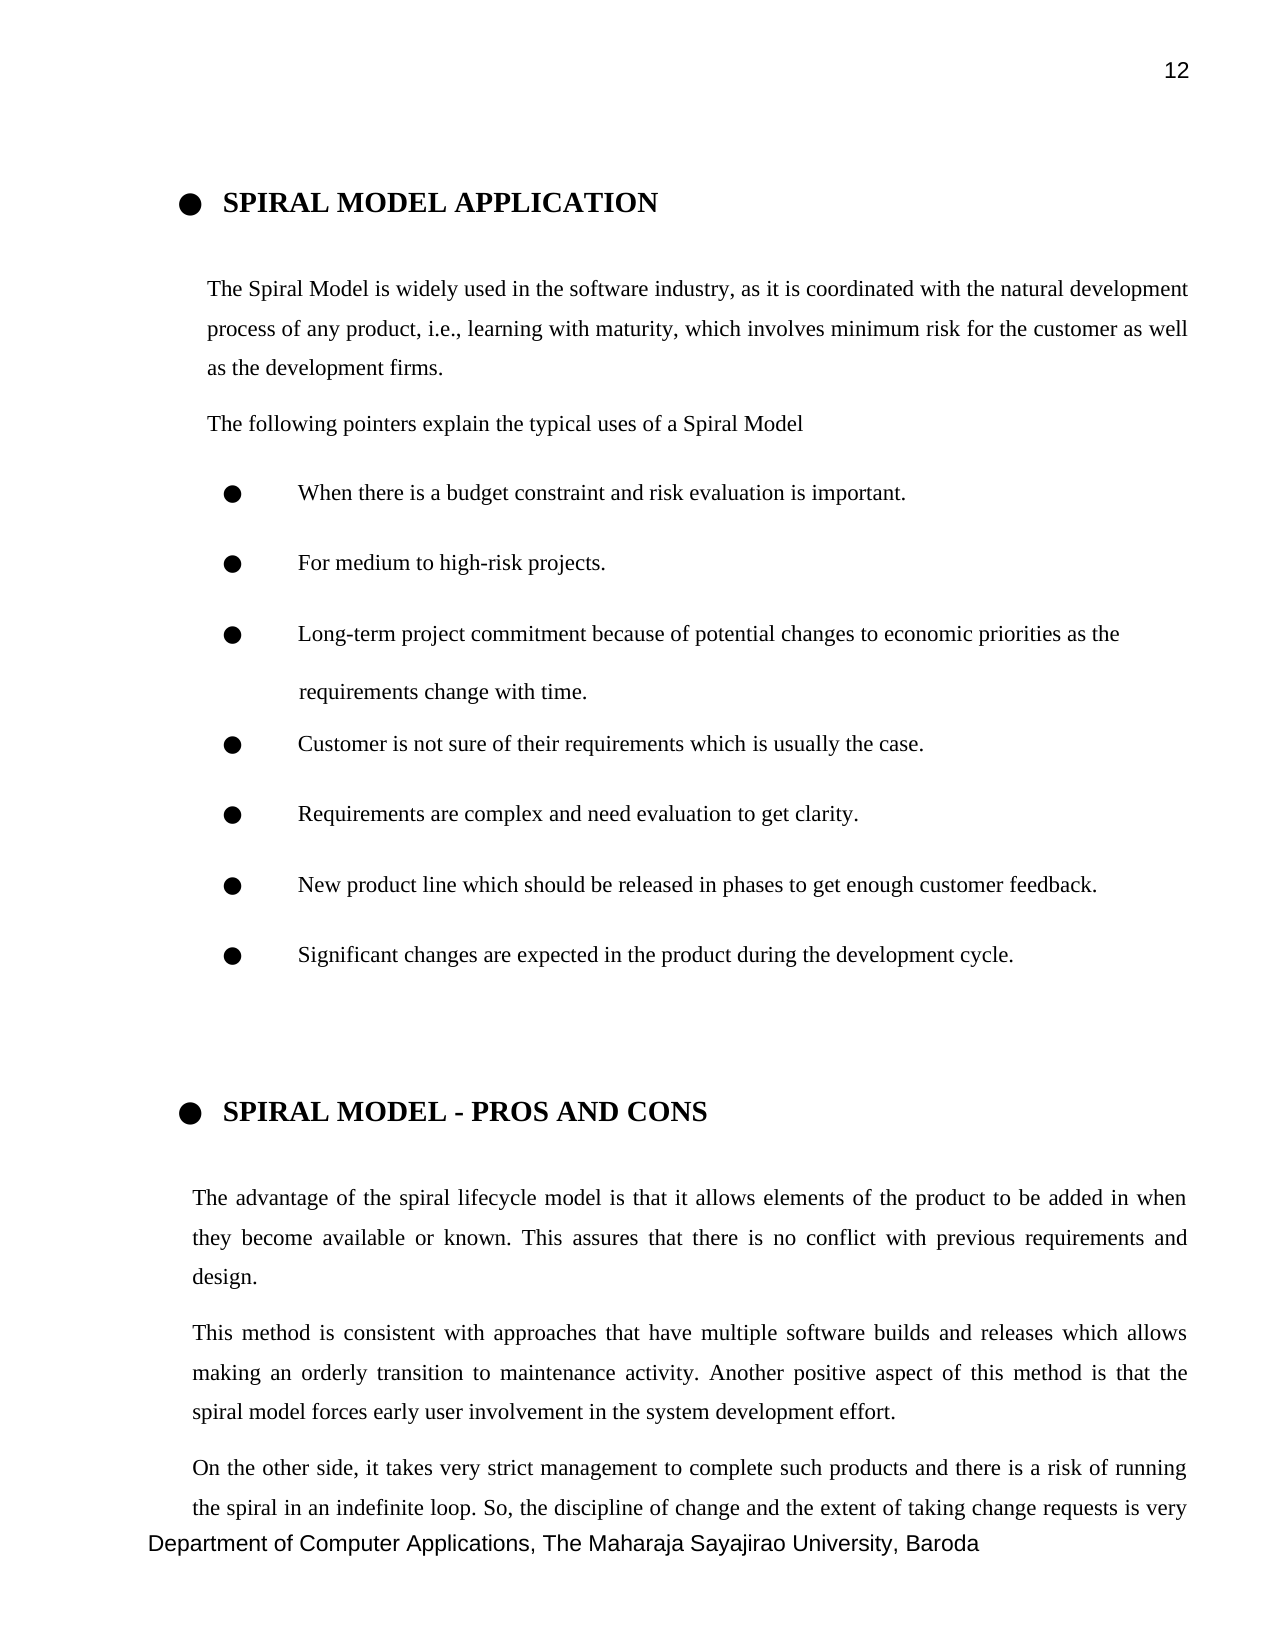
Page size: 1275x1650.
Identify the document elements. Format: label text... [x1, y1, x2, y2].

list When there is a budget constraint and risk evaluation is important. [222, 466, 1189, 513]
text requirements change with time. [230, 678, 1189, 704]
text This method is consistent with approaches that have multiple software builds and releases which allows making an orderly transition to maintenance activity. Another positive aspect of this method is that the spiral model forces early user involvement in the system development effort. [192, 1319, 1189, 1424]
list For medium to high-risk projects. [222, 537, 1189, 584]
list SPIRAL MODEL - PROS AND CONS [177, 1078, 1189, 1138]
text The following pointers explain the typical uses of a Spiral Model [207, 410, 1189, 437]
list Long-term project commitment because of potential changes to economic priorities as the [222, 607, 1189, 654]
list New product line which should be released in phases to get enough customer feedback. [222, 858, 1189, 905]
list SPIRAL MODEL APPLICATION [177, 169, 1189, 229]
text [192, 1454, 1189, 1520]
text The advantage of the spiral lifecycle model is that it allows elements of the product to be added in when they become available or known. This assures that there is no conflict with previous requirements and design. [192, 1184, 1189, 1289]
list Customer is not sure of their requirements which is usually the case. [222, 717, 1189, 764]
list Requirements are complex and need evaluation to get clarity. [222, 788, 1189, 834]
list Significant changes are expected in the product during the development cycle. [222, 928, 1189, 975]
text The Spiral Model is widely used in the software industry, as it is coordinated with the natural development process of any product, i.e., learning with maturity, which involves minimum risk for the customer as well as the development firms. [207, 275, 1189, 381]
